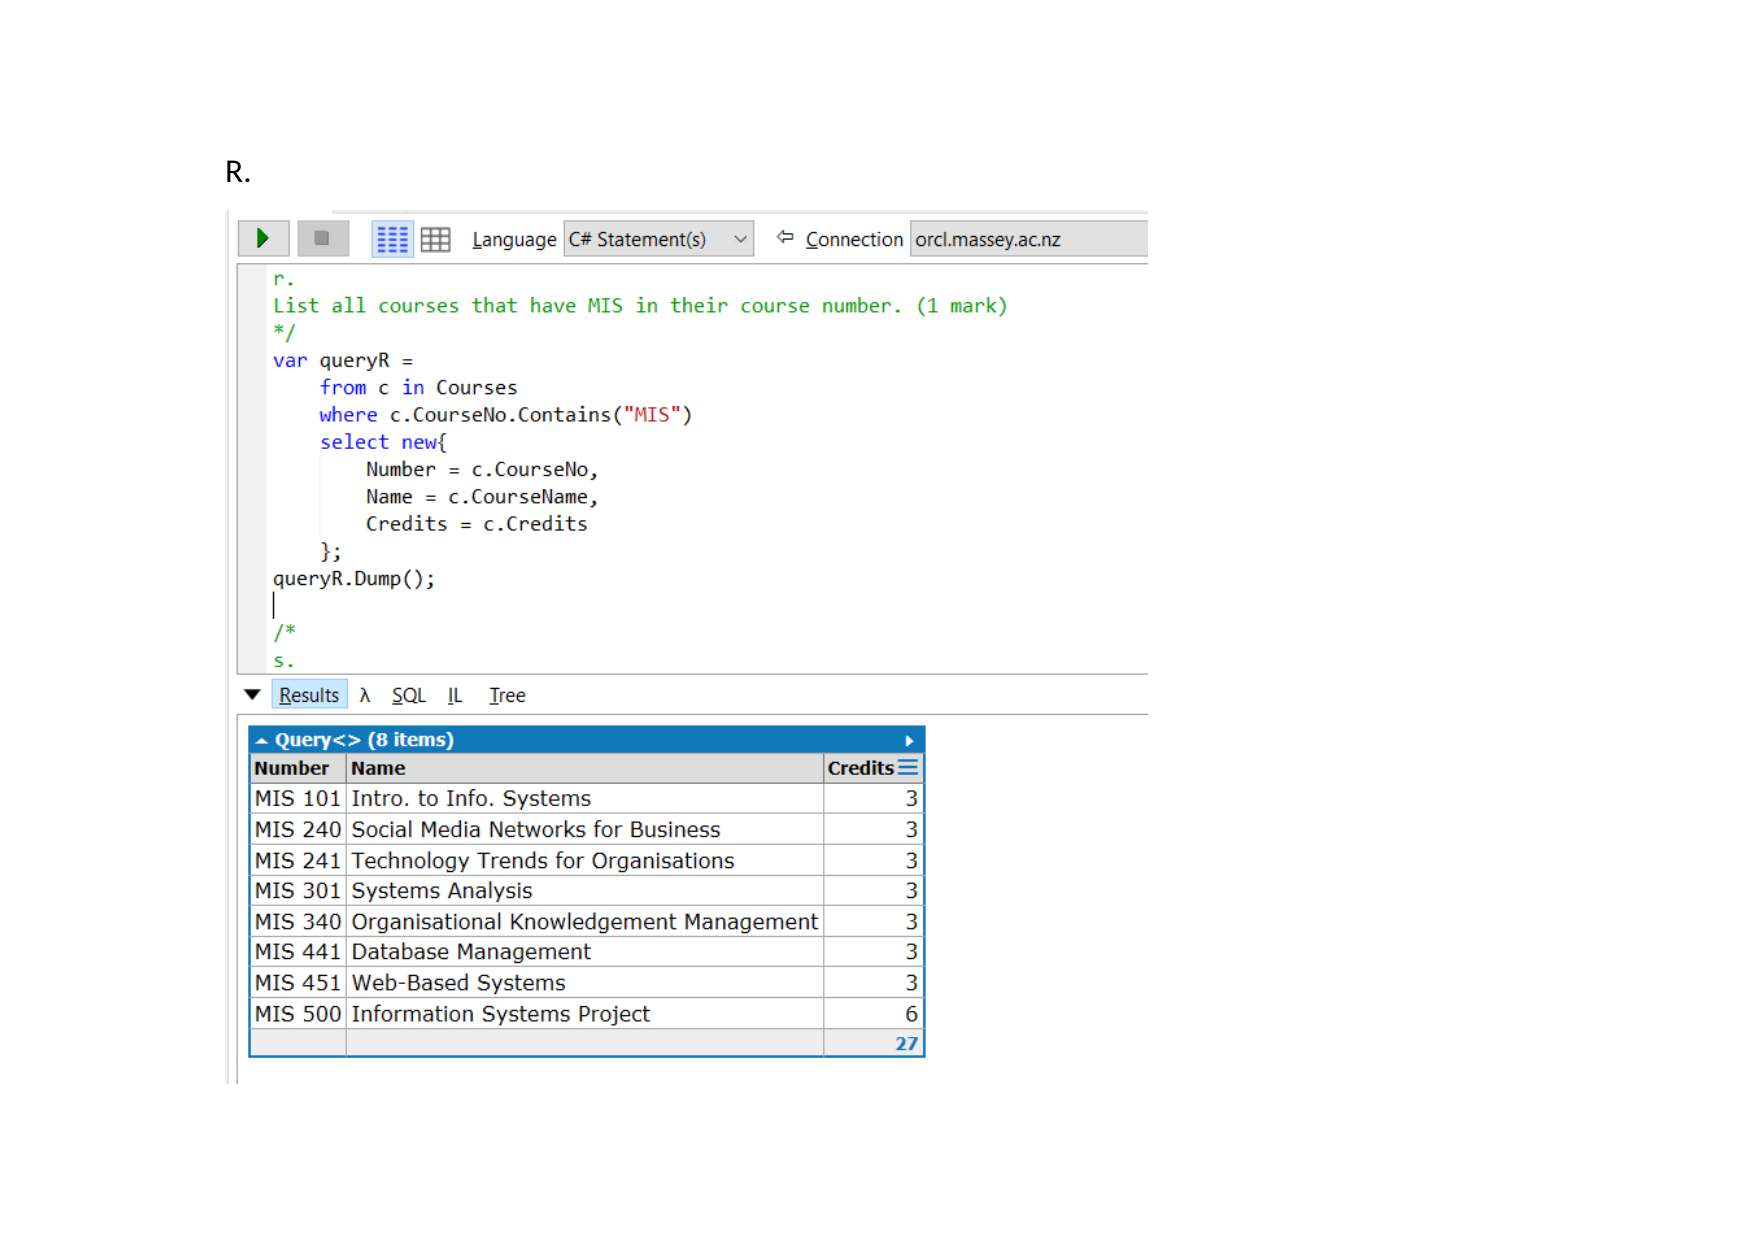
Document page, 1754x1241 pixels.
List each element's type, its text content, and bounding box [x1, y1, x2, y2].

text R. [150, 150, 1604, 191]
picture [225, 210, 1148, 1084]
